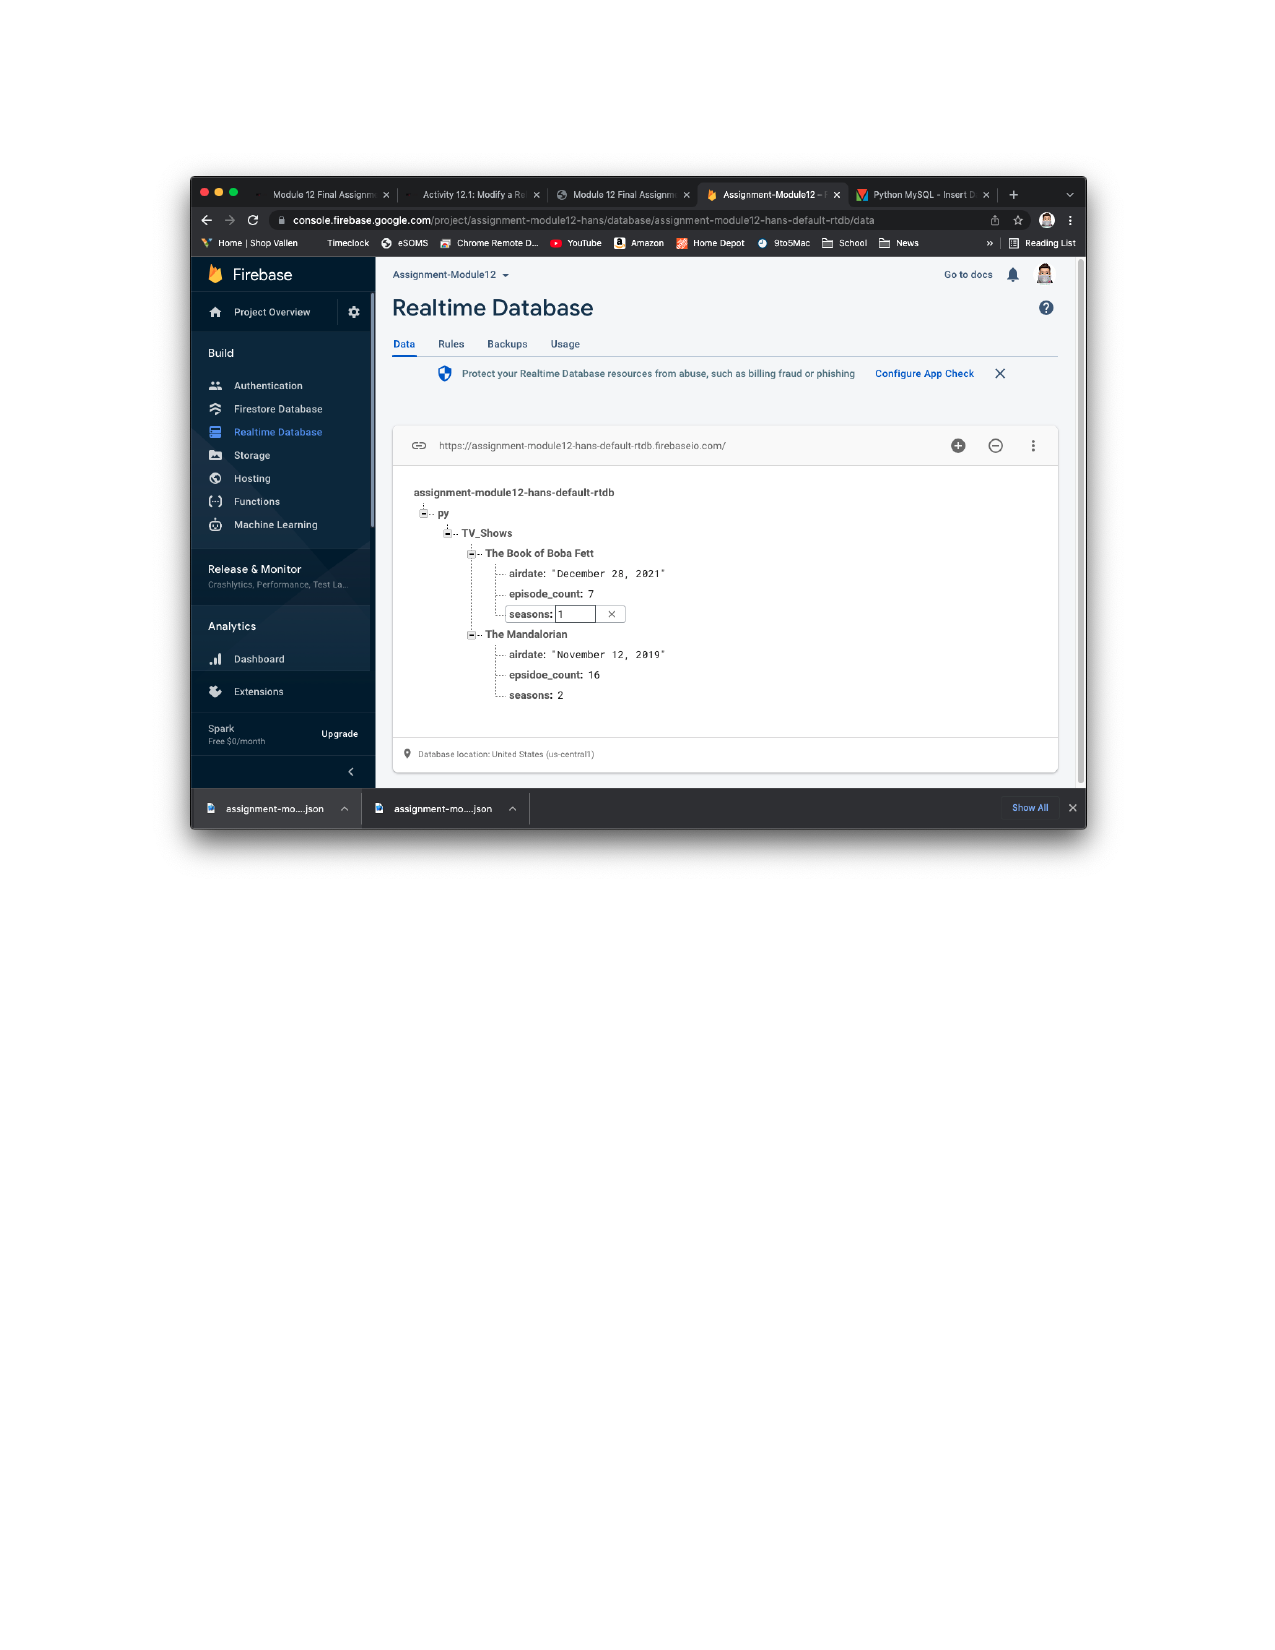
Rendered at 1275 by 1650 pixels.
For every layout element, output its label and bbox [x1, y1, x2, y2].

picture [150, 150, 1125, 882]
